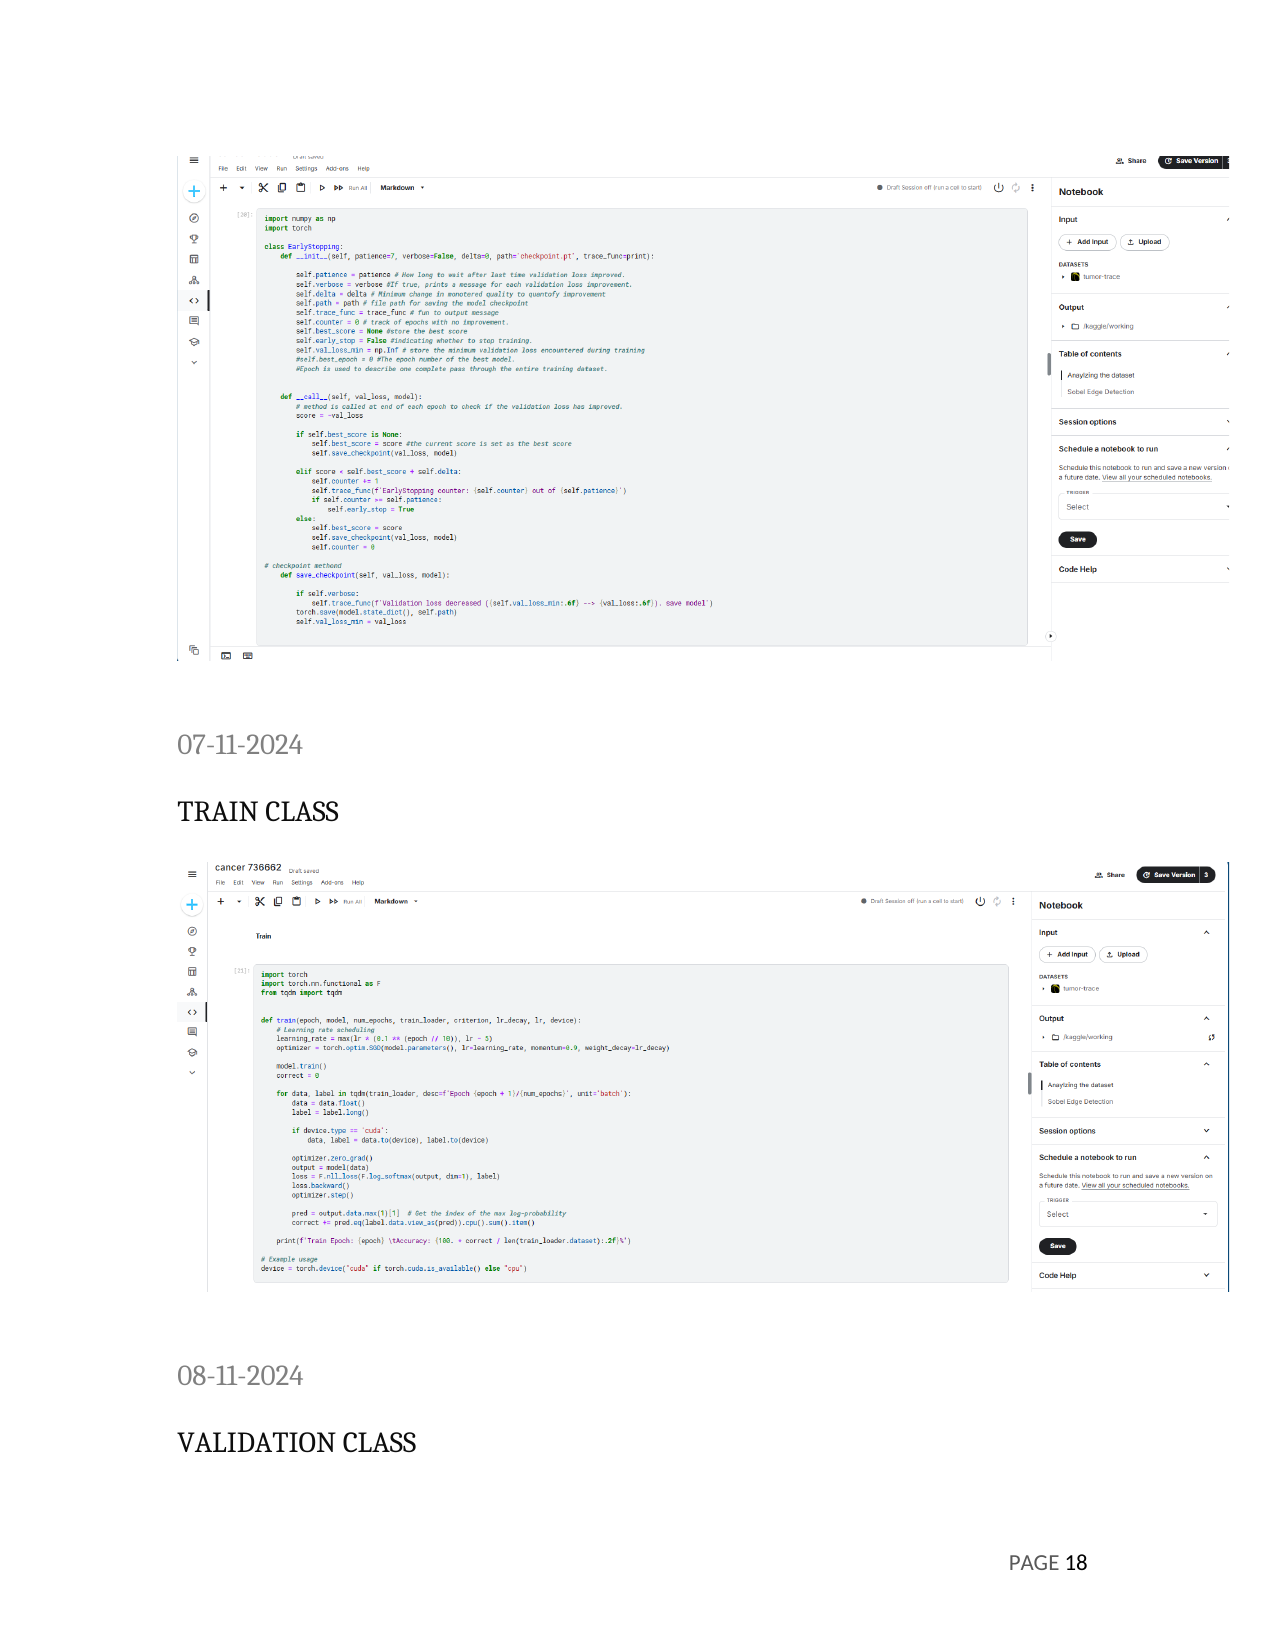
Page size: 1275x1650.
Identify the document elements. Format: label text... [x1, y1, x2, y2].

text VALIDATION CLASS [177, 1426, 1229, 1459]
text 07-11-2024 [177, 728, 1229, 762]
text TRAIN CLASS [177, 795, 1229, 829]
picture [177, 156, 1230, 661]
text 08-11-2024 [177, 1359, 1229, 1392]
picture [177, 862, 1230, 1292]
